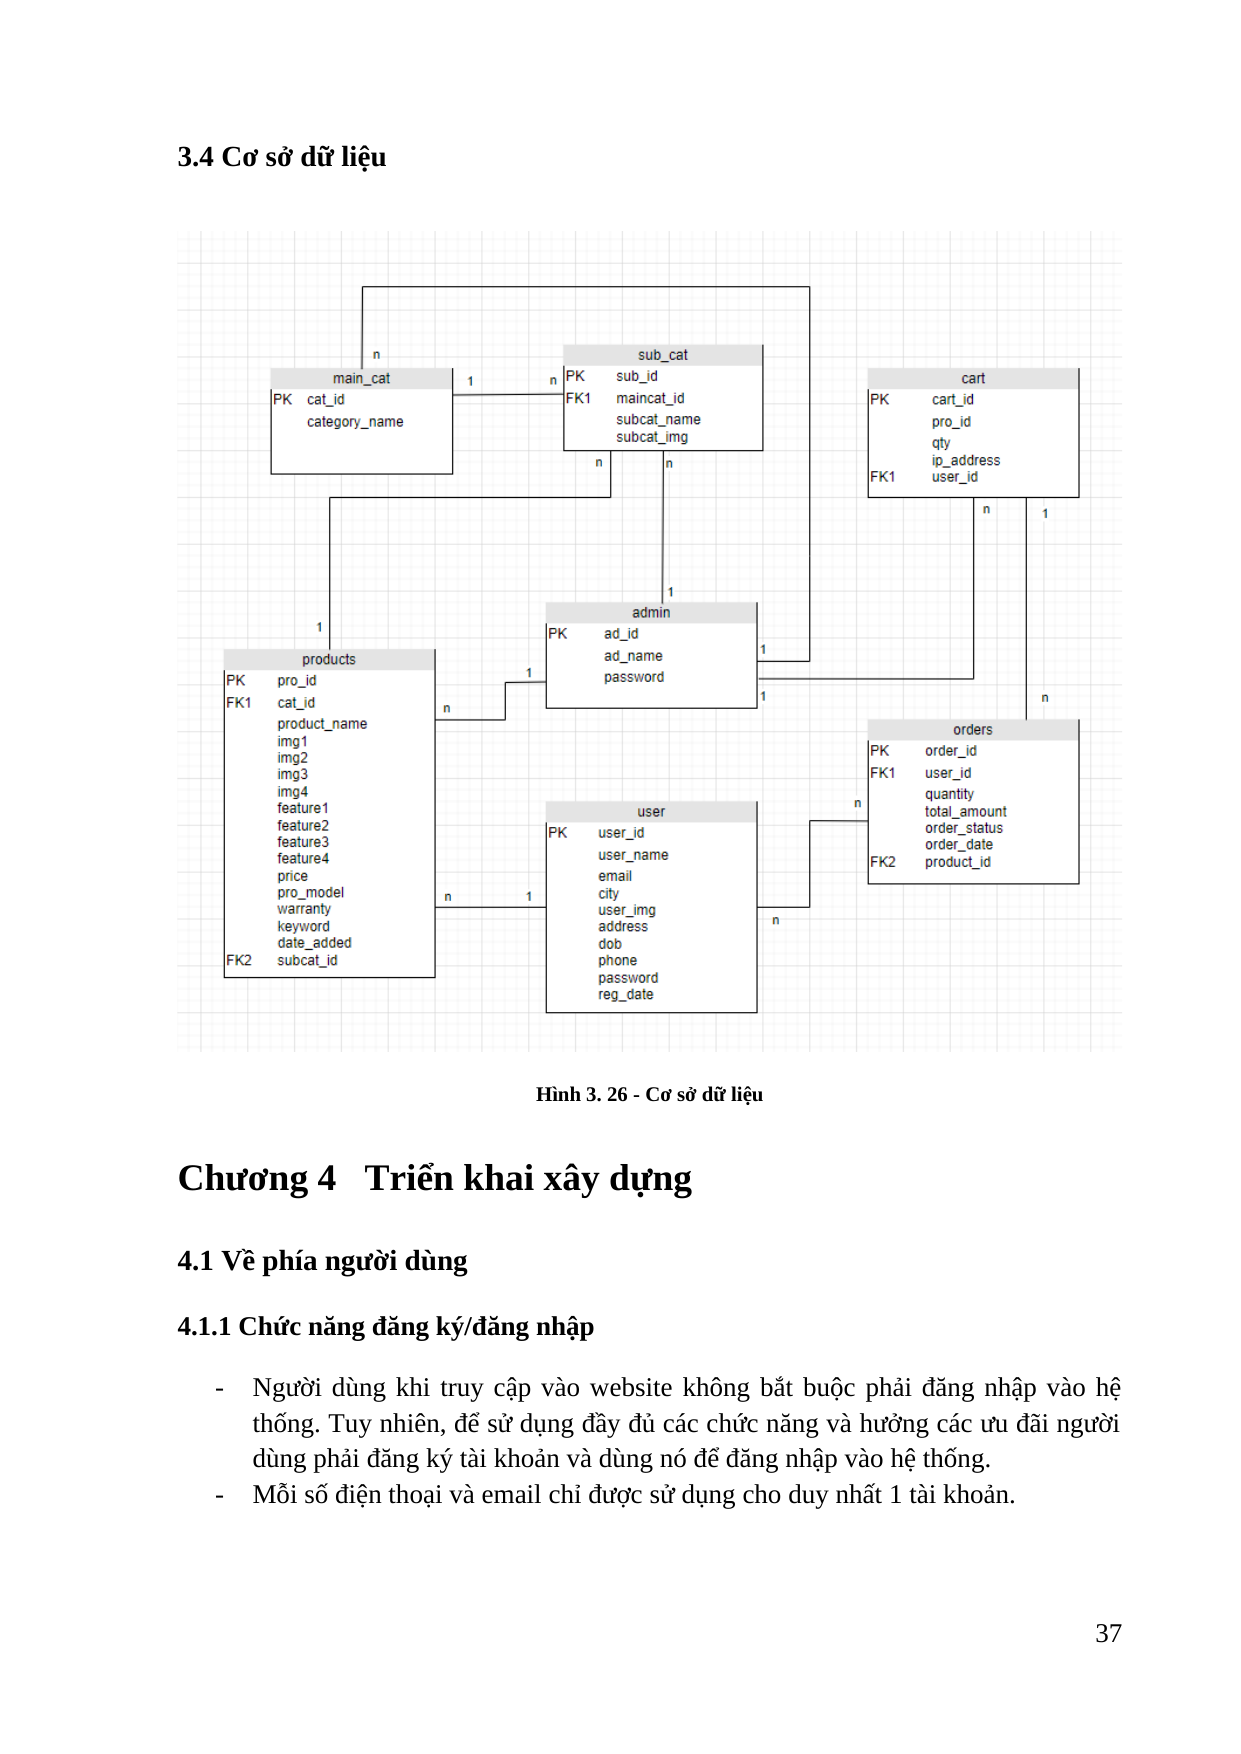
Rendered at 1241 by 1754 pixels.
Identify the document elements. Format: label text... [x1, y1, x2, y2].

list Người dùng khi truy cập vào website không bắt buộc phải đăng nhập vào hệ thống. Tuy nhiên, để sử dụng đầy đủ các chức năng và hưởng các ưu đãi người dùng phải đăng ký tài khoản và dùng nó để đăng nhập vào hệ thống. [215, 1371, 1122, 1474]
subtitle 3.4 Cơ sở dữ liệu [177, 139, 1122, 172]
subtitle Chương 4 Triển khai xây dựng [177, 1156, 1122, 1199]
text Hình 3. 26 - Cơ sở dữ liệu [177, 1082, 1122, 1106]
subtitle 4.1.1 Chức năng đăng ký/đăng nhập [177, 1310, 1122, 1342]
list Mỗi số điện thoại và email chỉ được sử dụng cho duy nhất 1 tài khoản. [215, 1478, 1122, 1509]
picture [177, 231, 1123, 1052]
subtitle 4.1 Về phía người dùng [177, 1243, 1122, 1276]
